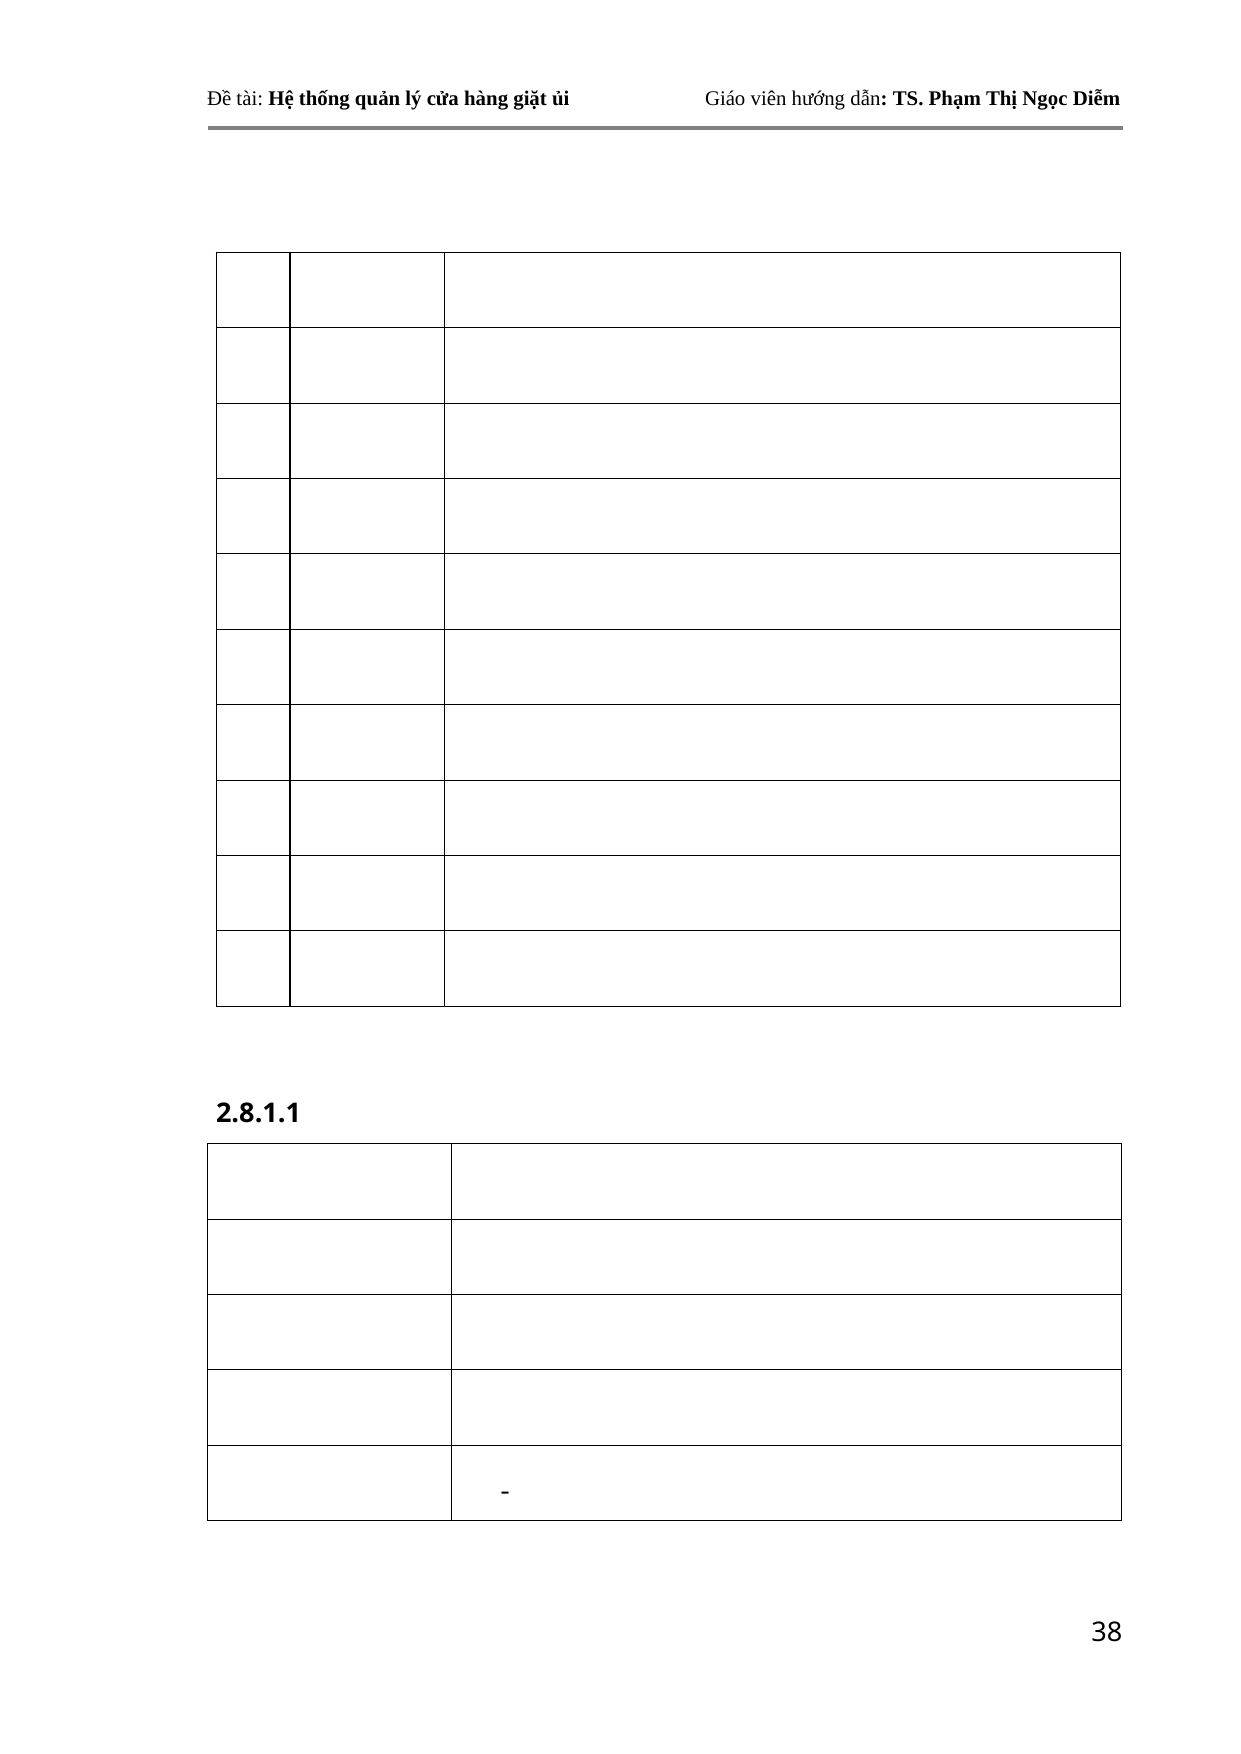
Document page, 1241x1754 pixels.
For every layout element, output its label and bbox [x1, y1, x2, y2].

table_header [291, 253, 444, 327]
table_cell [291, 705, 444, 779]
table_cell [217, 630, 289, 704]
table_header [452, 1144, 1121, 1218]
table_cell [208, 1370, 451, 1445]
table_cell [217, 479, 289, 553]
table_cell [291, 856, 444, 930]
table_cell [217, 931, 289, 1006]
table_header [445, 253, 1120, 327]
table_cell [291, 554, 444, 629]
table_header [217, 253, 289, 327]
table_cell [217, 554, 289, 629]
table_cell [445, 328, 1120, 402]
table_cell [445, 479, 1120, 553]
table_cell [208, 1295, 451, 1369]
table_cell [445, 781, 1120, 855]
table_cell [208, 1446, 451, 1520]
table_cell [291, 630, 444, 704]
table_cell [291, 328, 444, 402]
table_cell [291, 479, 444, 553]
table_cell [445, 404, 1120, 478]
table_cell [217, 404, 289, 478]
table_cell [217, 856, 289, 930]
table_header [208, 1144, 451, 1218]
table_cell [452, 1295, 1121, 1369]
table_cell [452, 1220, 1121, 1294]
table_cell [445, 931, 1120, 1006]
table_cell [291, 404, 444, 478]
table_cell [445, 856, 1120, 930]
table_cell [452, 1370, 1121, 1445]
table_cell [445, 705, 1120, 779]
table_cell [291, 781, 444, 855]
table_cell [217, 705, 289, 779]
table_cell [217, 328, 289, 402]
table_cell [445, 630, 1120, 704]
table_cell [445, 554, 1120, 629]
table_cell [217, 781, 289, 855]
table_cell [291, 931, 444, 1006]
table_cell [208, 1220, 451, 1294]
table_cell [452, 1446, 1121, 1520]
